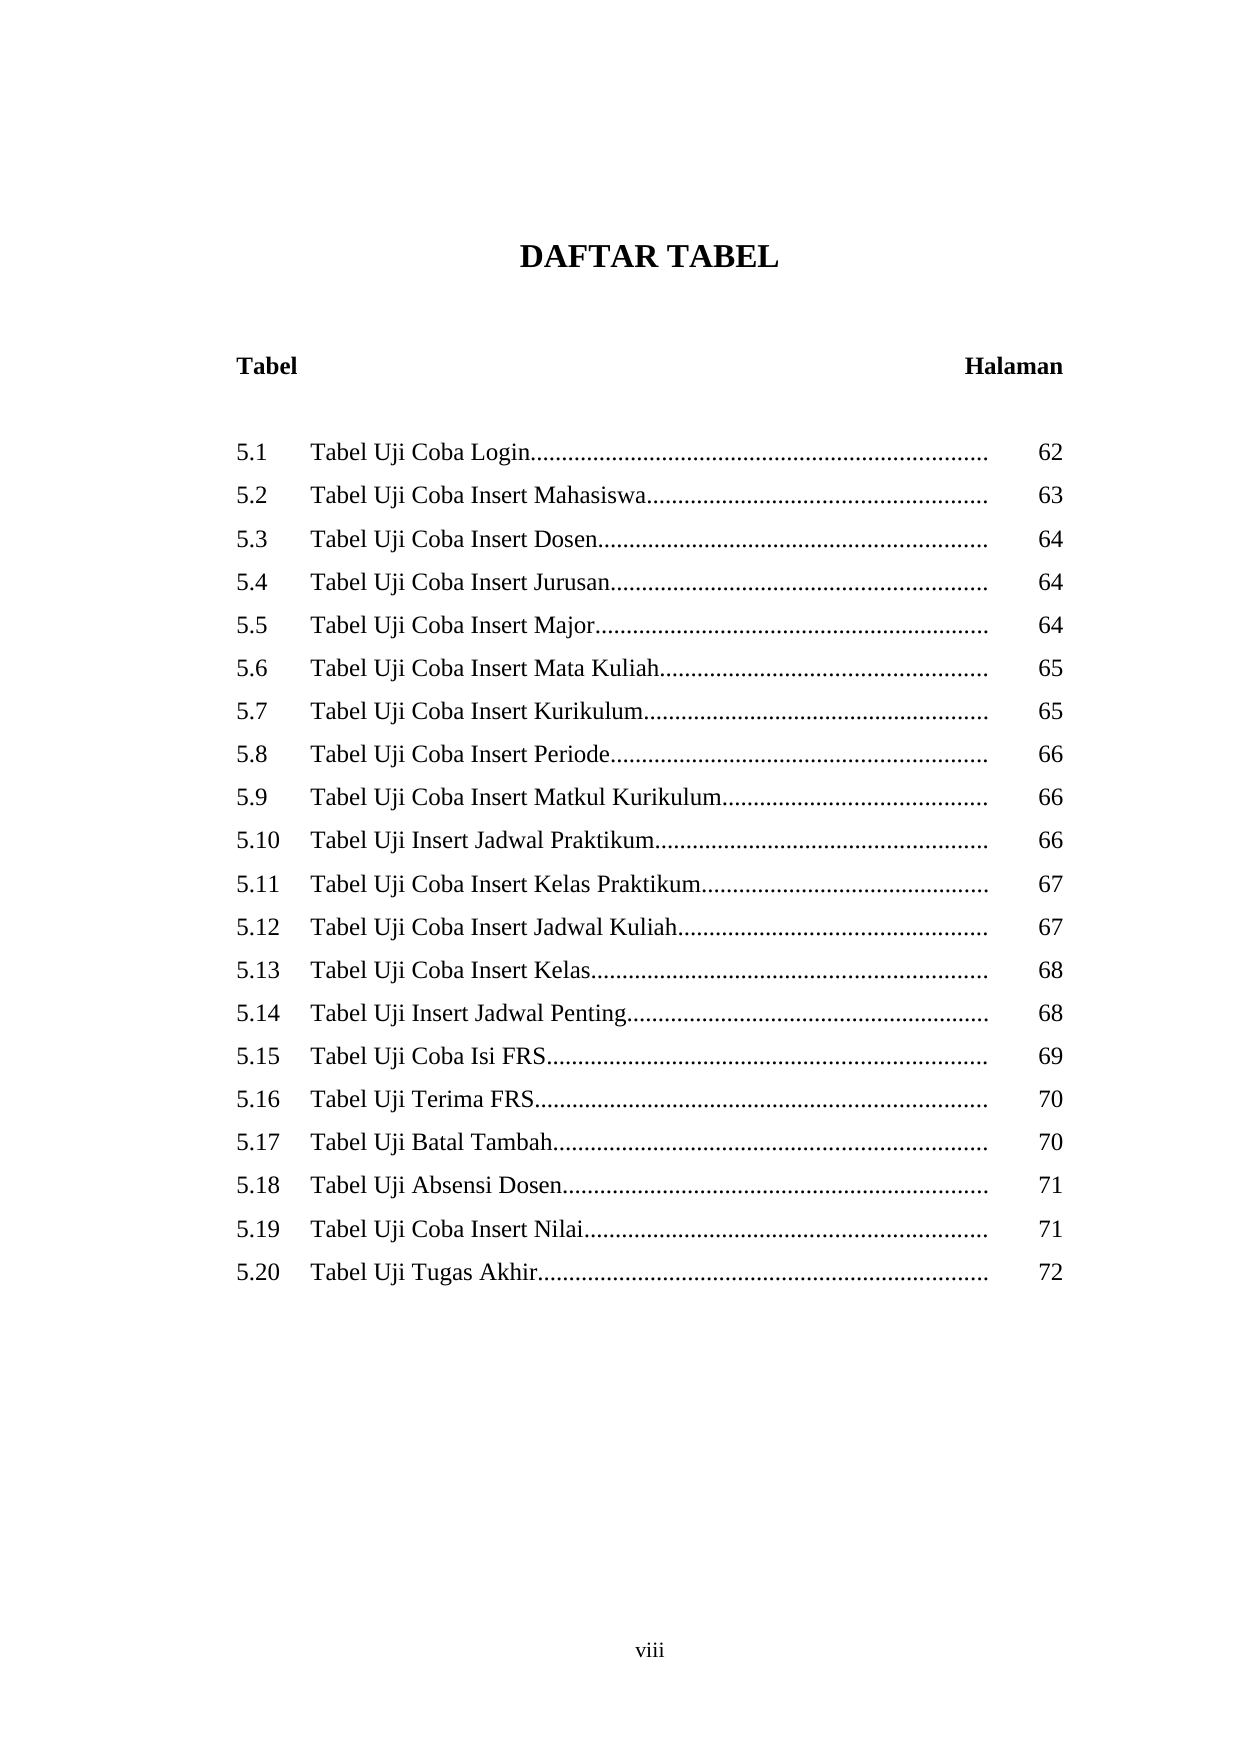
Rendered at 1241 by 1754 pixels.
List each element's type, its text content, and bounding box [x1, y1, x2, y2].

text 5.11 Tabel Uji Coba Insert Kelas Praktikum 67 [236, 869, 1063, 897]
text 5.2 Tabel Uji Coba Insert Mahasiswa 63 [236, 481, 1063, 509]
text 5.10 Tabel Uji Insert Jadwal Praktikum 66 [236, 826, 1063, 854]
text 5.17 Tabel Uji Batal Tambah 70 [236, 1127, 1063, 1156]
text 5.19 Tabel Uji Coba Insert Nilai 71 [236, 1214, 1063, 1242]
text 5.3 Tabel Uji Coba Insert Dosen 64 [236, 524, 1063, 552]
text 5.8 Tabel Uji Coba Insert Periode 66 [236, 739, 1063, 768]
text 5.1 Tabel Uji Coba Login 62 [236, 437, 1063, 466]
text 5.6 Tabel Uji Coba Insert Mata Kuliah 65 [236, 653, 1063, 682]
text Tabel Halaman [236, 351, 1063, 380]
text 5.4 Tabel Uji Coba Insert Jurusan 64 [236, 567, 1063, 596]
text 5.20 Tabel Uji Tugas Akhir 72 [236, 1257, 1063, 1286]
text 5.14 Tabel Uji Insert Jadwal Penting 68 [236, 998, 1063, 1027]
text 5.7 Tabel Uji Coba Insert Kurikulum 65 [236, 696, 1063, 725]
text 5.9 Tabel Uji Coba Insert Matkul Kurikulum 66 [236, 782, 1063, 811]
text 5.15 Tabel Uji Coba Isi FRS 69 [236, 1041, 1063, 1070]
text 5.18 Tabel Uji Absensi Dosen 71 [236, 1171, 1063, 1199]
text 5.16 Tabel Uji Terima FRS 70 [236, 1084, 1063, 1113]
text 5.12 Tabel Uji Coba Insert Jadwal Kuliah 67 [236, 912, 1063, 941]
text DAFTAR TABEL [236, 236, 1063, 274]
text 5.13 Tabel Uji Coba Insert Kelas 68 [236, 955, 1063, 984]
text 5.5 Tabel Uji Coba Insert Major 64 [236, 610, 1063, 639]
